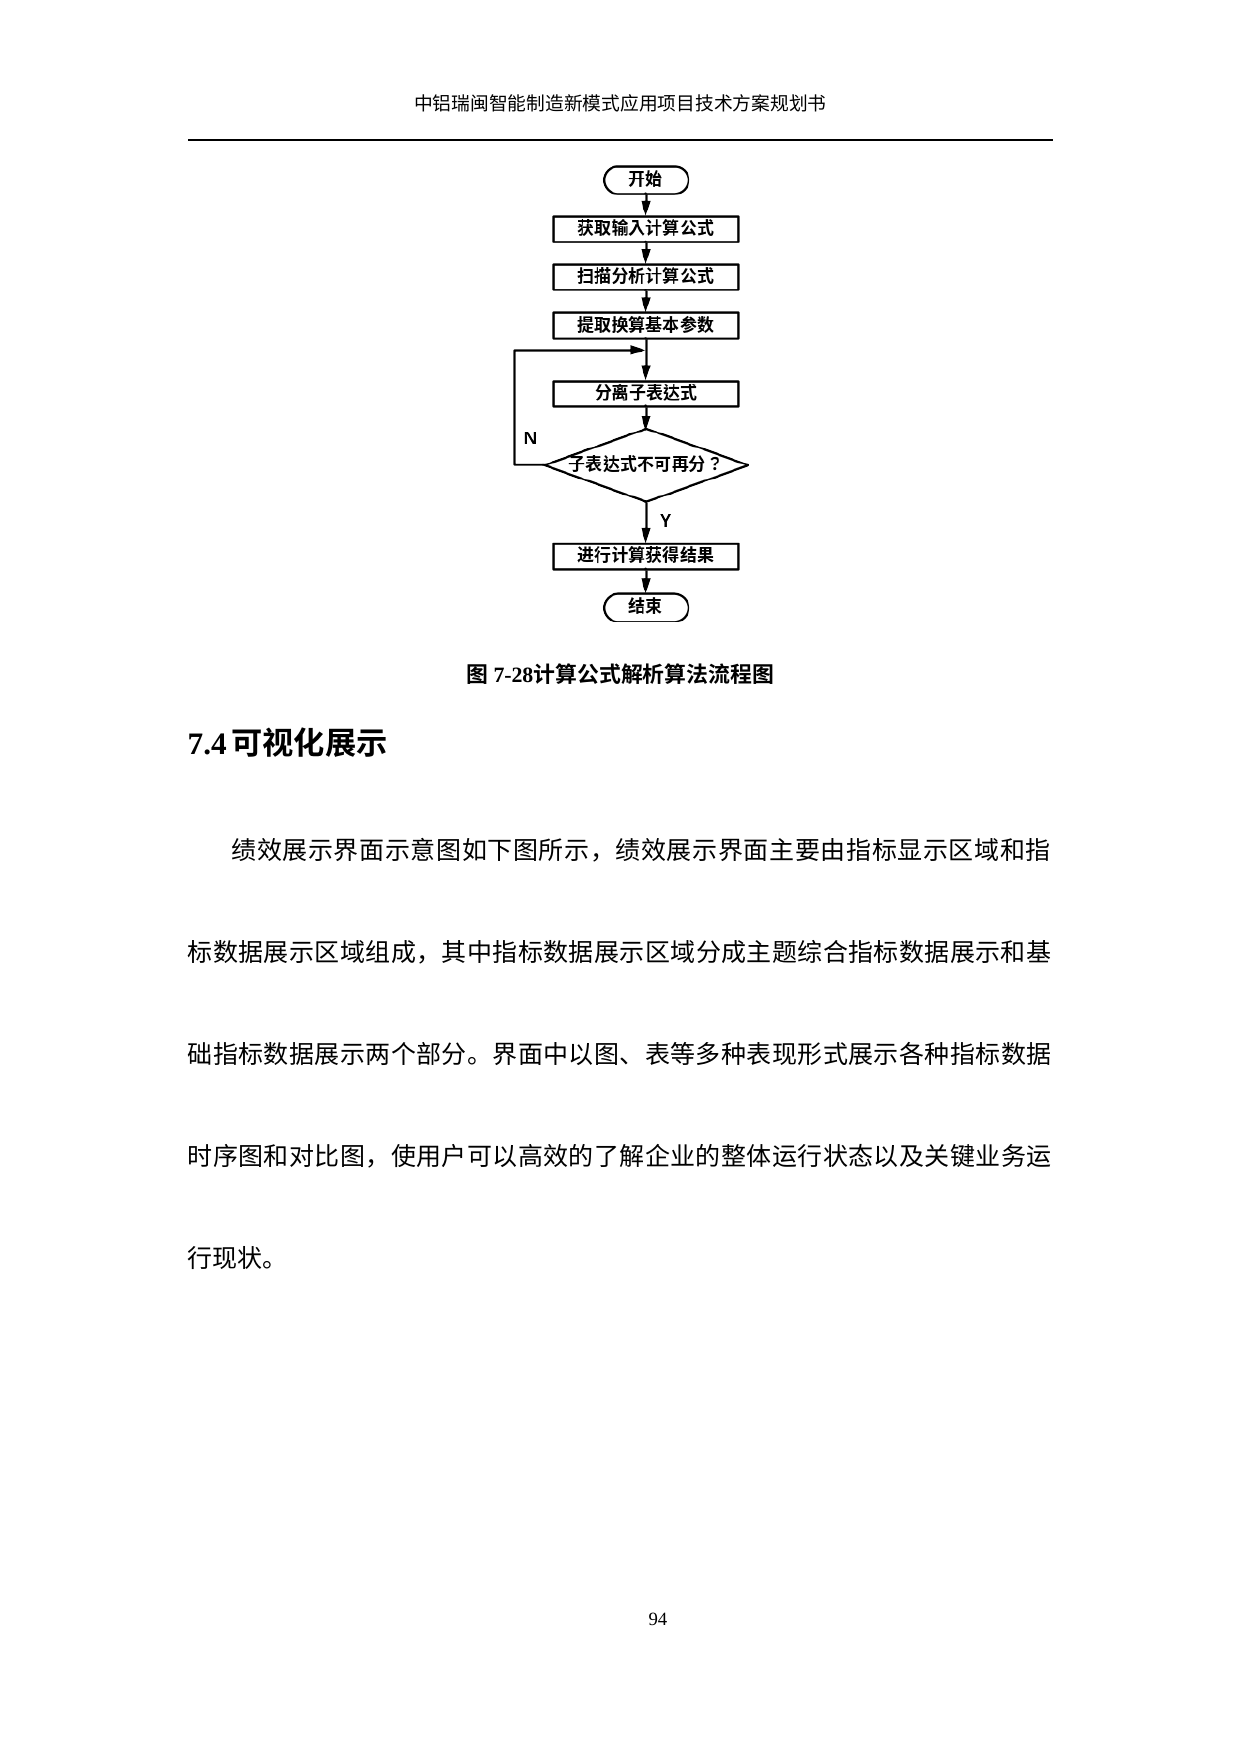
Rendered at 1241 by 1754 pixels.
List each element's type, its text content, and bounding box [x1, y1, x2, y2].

subtitle 可视化展示 [187, 707, 1053, 775]
text 绩效展示界面示意图如下图所示，绩效展示界面主要由指标显示区域和指标数据展示区域组成，其中指标数据展示区域分成主题综合指标数据展示和基础指标数据展示两个部分。界面中以图、表等多种表现形式展示各种指标数据时序图和对比图，使用户可以高效的了解企业的整体运行状态以及关键业务运行现状。 [187, 815, 1053, 1290]
